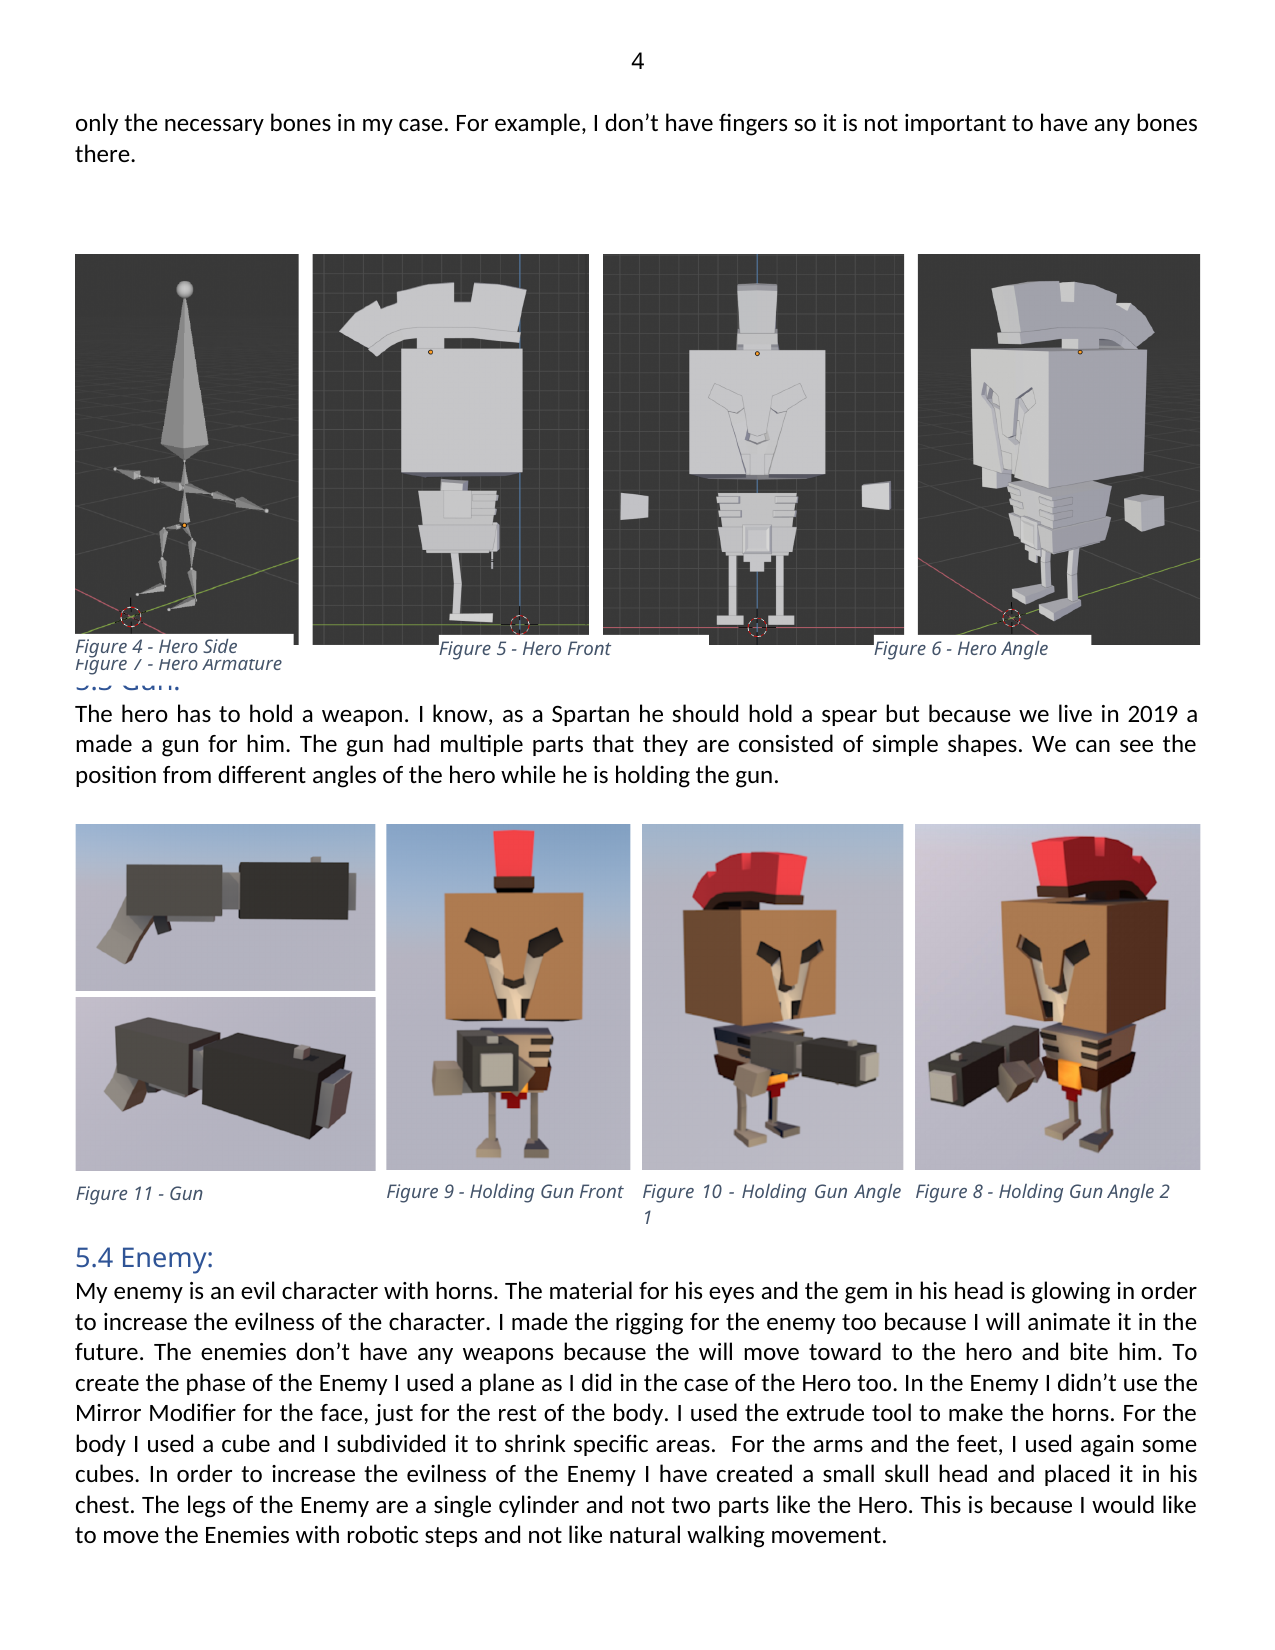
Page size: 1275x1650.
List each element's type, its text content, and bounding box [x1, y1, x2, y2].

picture [312, 254, 589, 645]
picture [75, 254, 299, 645]
picture [603, 254, 905, 645]
picture [915, 824, 1201, 1170]
text The hero has to hold a weapon. I know, as a Spartan he should hold a spear but because we live in 2019 a made a gun for him. The gun had multiple parts that they are consisted of simple shapes. We can see the position from different angles of the hero while he is holding the gun. [75, 698, 1200, 790]
picture [917, 254, 1200, 645]
picture [75, 997, 376, 1171]
picture [386, 824, 631, 1170]
text My hero is a Spartan skeleton character. Basically, is a skeleton with a helmet and a belt. The uniqueness of the hero is the metallic gold material in his belt. For the hero I made the rigging too. In the future I would like to animate it for the game. The whole 3D model is using the Mirror Modifier. To make the face I used a technique in which you start shaping by using a plane. You shape the front of the face at the beginning by extruding sides vertically. When you finished shaping the front of the face you turn the model 90 degrees to the side. Then you start extruding the sides of the face. I used as base the two drafts that I made by hand to create the shape that I wanted. For the arms I have used two cubes and for the feet too. The legs of the hero consist of two parts in order to be able to fold them in half in the animations. The rigging of the character has only the necessary bones in my case. For example, I don’t have fingers so it is not important to have any bones there. [75, 107, 1200, 168]
picture [75, 824, 376, 991]
text My enemy is an evil character with horns. The material for his eyes and the gem in his head is glowing in order to increase the evilness of the character. I made the rigging for the enemy too because I will animate it in the future. The enemies don’t have any weapons because the will move toward to the hero and bite him. To create the phase of the Enemy I used a plane as I did in the case of the Hero too. In the Enemy I didn’t use the Mirror Modifier for the face, just for the rest of the body. I used the extrude tool to make the horns. For the body I used a cube and I subdivided it to shrink specific areas. For the arms and the feet, I used again some cubes. In order to increase the evilness of the Enemy I have created a small skull head and placed it in his chest. The legs of the Enemy are a single cylinder and not two parts like the Hero. This is because I would like to move the Enemies with robotic steps and not like natural walking movement. [75, 1275, 1200, 1550]
picture [642, 824, 904, 1170]
